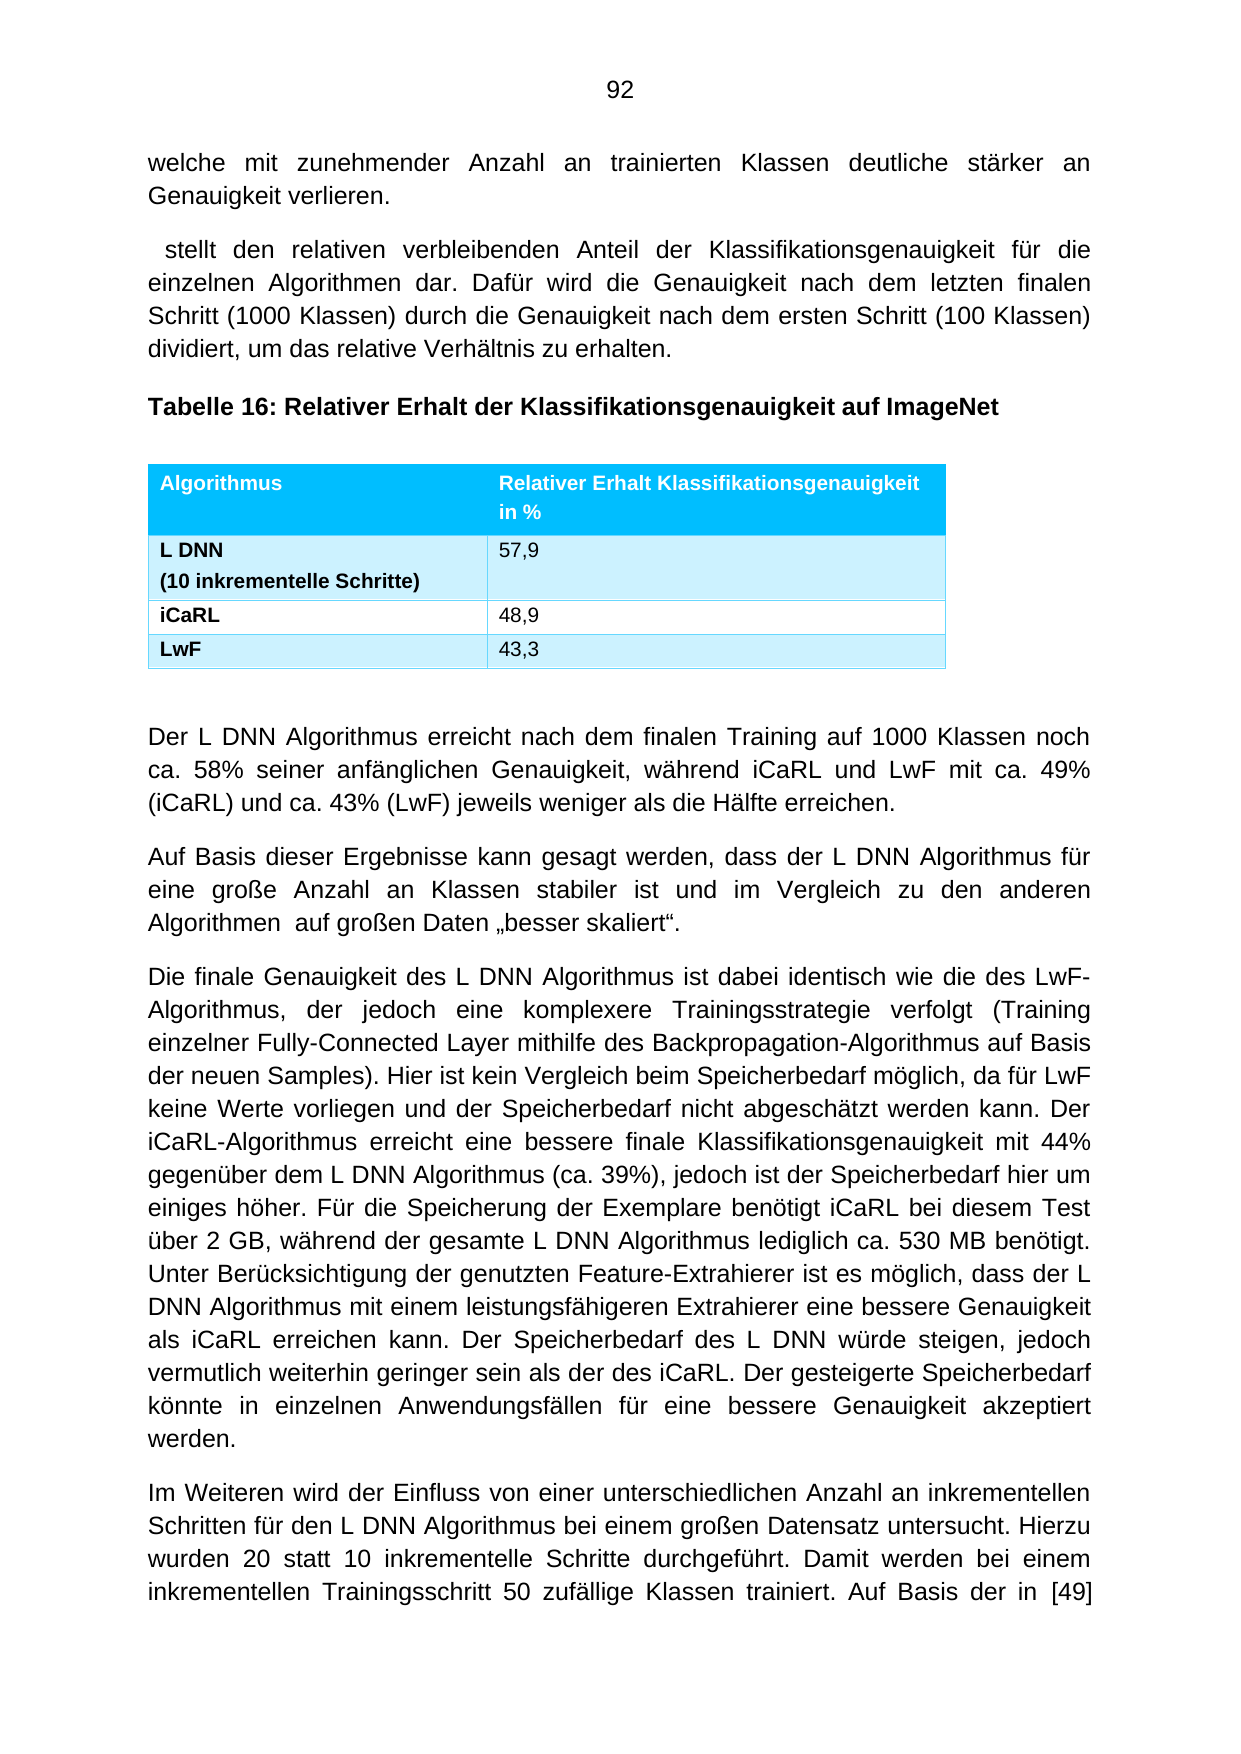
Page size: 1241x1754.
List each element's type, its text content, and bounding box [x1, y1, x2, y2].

table_cell 57,9 [488, 536, 945, 599]
table_cell 43,3 [488, 635, 945, 667]
table_cell L DNN (10 inkrementelle Schritte) [149, 536, 487, 599]
table_header Relativer Erhalt Klassifikationsgenauigkeit in % [488, 465, 945, 535]
text Tabelle 16 stellt den relativen verbleibenden Anteil der Klassifikationsgenauigkeit für die einzelnen Algorithmen dar. Dafür wird die Genauigkeit nach dem letzten finalen Schritt (1000 Klassen) durch die Genauigkeit nach dem ersten Schritt (100 Klassen) dividiert, um das relative Verhältnis zu erhalten. [148, 234, 1092, 362]
table_header Algorithmus [149, 465, 487, 535]
text Der L DNN Algorithmus erreicht nach dem finalen Training auf 1000 Klassen noch ca. 58% seiner anfänglichen Genauigkeit, während iCaRL und LwF mit ca. 49% (iCaRL) und ca. 43% (LwF) jeweils weniger als die Hälfte erreichen. [148, 722, 1092, 817]
text Auf Basis dieser Ergebnisse kann gesagt werden, dass der L DNN Algorithmus für eine große Anzahl an Klassen stabiler ist und im Vergleich zu den anderen Algorithmen auf großen Daten „besser skaliert“. [148, 842, 1092, 937]
table_cell 48,9 [488, 601, 945, 633]
text Die finale Genauigkeit des L DNN Algorithmus ist dabei identisch wie die des LwF-Algorithmus, der jedoch eine komplexere Trainingsstrategie verfolgt (Training einzelner Fully-Connected Layer mithilfe des Backpropagation-Algorithmus auf Basis der neuen Samples). Hier ist kein Vergleich beim Speicherbedarf möglich, da für LwF keine Werte vorliegen und der Speicherbedarf nicht abgeschätzt werden kann. Der iCaRL-Algorithmus erreicht eine bessere finale Klassifikationsgenauigkeit mit 44% gegenüber dem L DNN Algorithmus (ca. 39%), jedoch ist der Speicherbedarf hier um einiges höher. Für die Speicherung der Exemplare benötigt iCaRL bei diesem Test über 2 GB, während der gesamte L DNN Algorithmus lediglich ca. 530 MB benötigt. Unter Berücksichtigung der genutzten Feature-Extrahierer ist es möglich, dass der L DNN Algorithmus mit einem leistungsfähigeren Extrahierer eine bessere Genauigkeit als iCaRL erreichen kann. Der Speicherbedarf des L DNN würde steigen, jedoch vermutlich weiterhin geringer sein als der des iCaRL. Der gesteigerte Speicherbedarf könnte in einzelnen Anwendungsfällen für eine bessere Genauigkeit akzeptiert werden. [148, 962, 1092, 1453]
table_cell LwF [149, 635, 487, 667]
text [148, 148, 1092, 209]
text Tabelle 16: Relativer Erhalt der Klassifikationsgenauigkeit auf ImageNet [148, 392, 1092, 420]
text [148, 1478, 1092, 1606]
table_cell iCaRL [149, 601, 487, 633]
